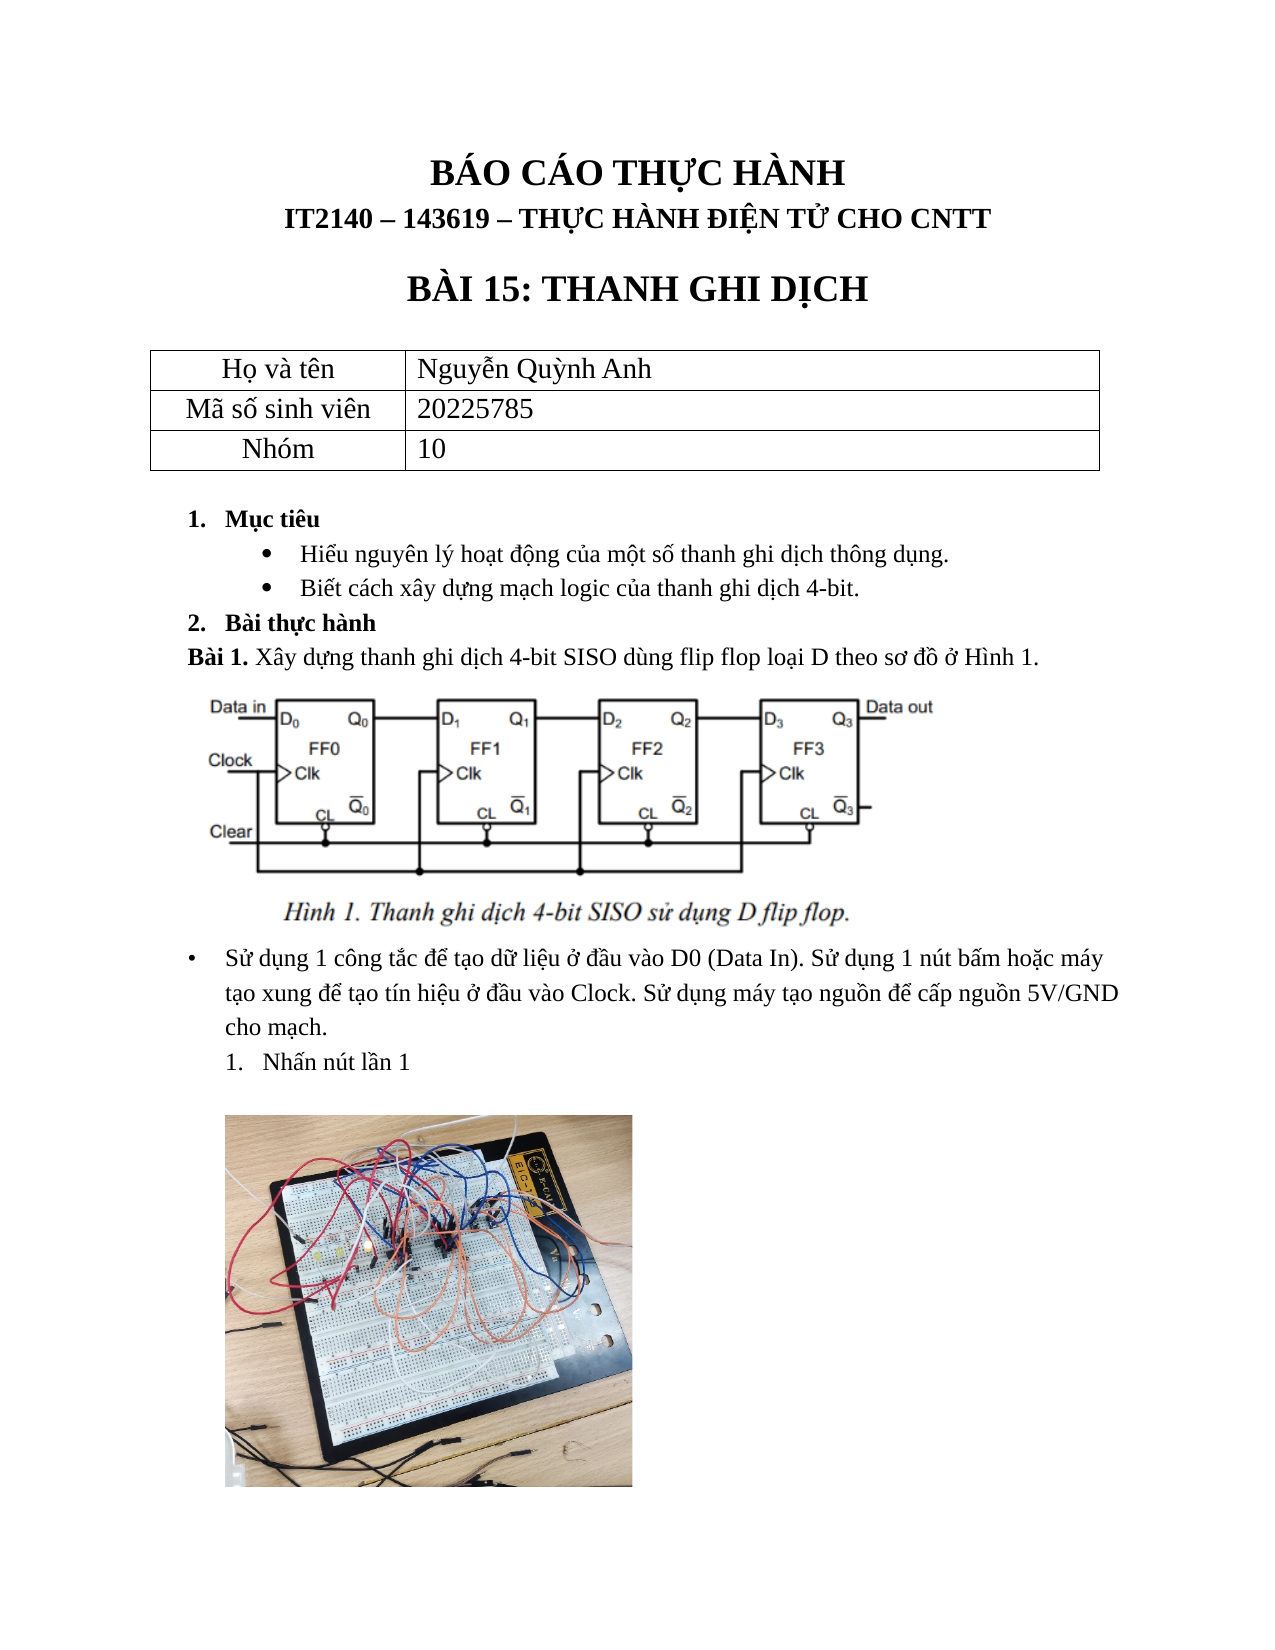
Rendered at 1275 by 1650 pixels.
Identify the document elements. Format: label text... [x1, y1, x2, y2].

table_cell 20225785 [406, 391, 1099, 430]
table_header Nguyễn Quỳnh Anh [406, 351, 1099, 390]
table_cell Mã số sinh viên [151, 391, 405, 430]
text BÁO CÁO THỰC HÀNH [150, 150, 1125, 193]
list Mục tiêu [187, 504, 1125, 533]
text IT2140 – 143619 – THỰC HÀNH ĐIỆN TỬ CHO CNTT [150, 202, 1125, 235]
list Bài thực hành [187, 608, 1125, 636]
list Hiểu nguyên lý hoạt động của một số thanh ghi dịch thông dụng. [262, 539, 1125, 567]
picture [187, 676, 943, 938]
table_cell 10 [406, 431, 1099, 469]
list Nhấn nút lần 1 [225, 1047, 1125, 1076]
list Sử dụng 1 công tắc để tạo dữ liệu ở đầu vào D0 (Data In). Sử dụng 1 nút bấm hoặc máy tạo xung để tạo tín hiệu ở đầu vào Clock. Sử dụng máy tạo nguồn để cấp nguồn 5V/GND cho mạch. [187, 943, 1125, 1041]
text BÀI 15: THANH GHI DỊCH [150, 267, 1125, 310]
picture [225, 1115, 633, 1487]
table_header Họ và tên [151, 351, 405, 390]
list Biết cách xây dựng mạch logic của thanh ghi dịch 4-bit. [262, 573, 1125, 602]
table_cell Nhóm [151, 431, 405, 469]
text Bài 1. Xây dựng thanh ghi dịch 4-bit SISO dùng flip flop loại D theo sơ đồ ở Hình 1. [187, 642, 1125, 671]
